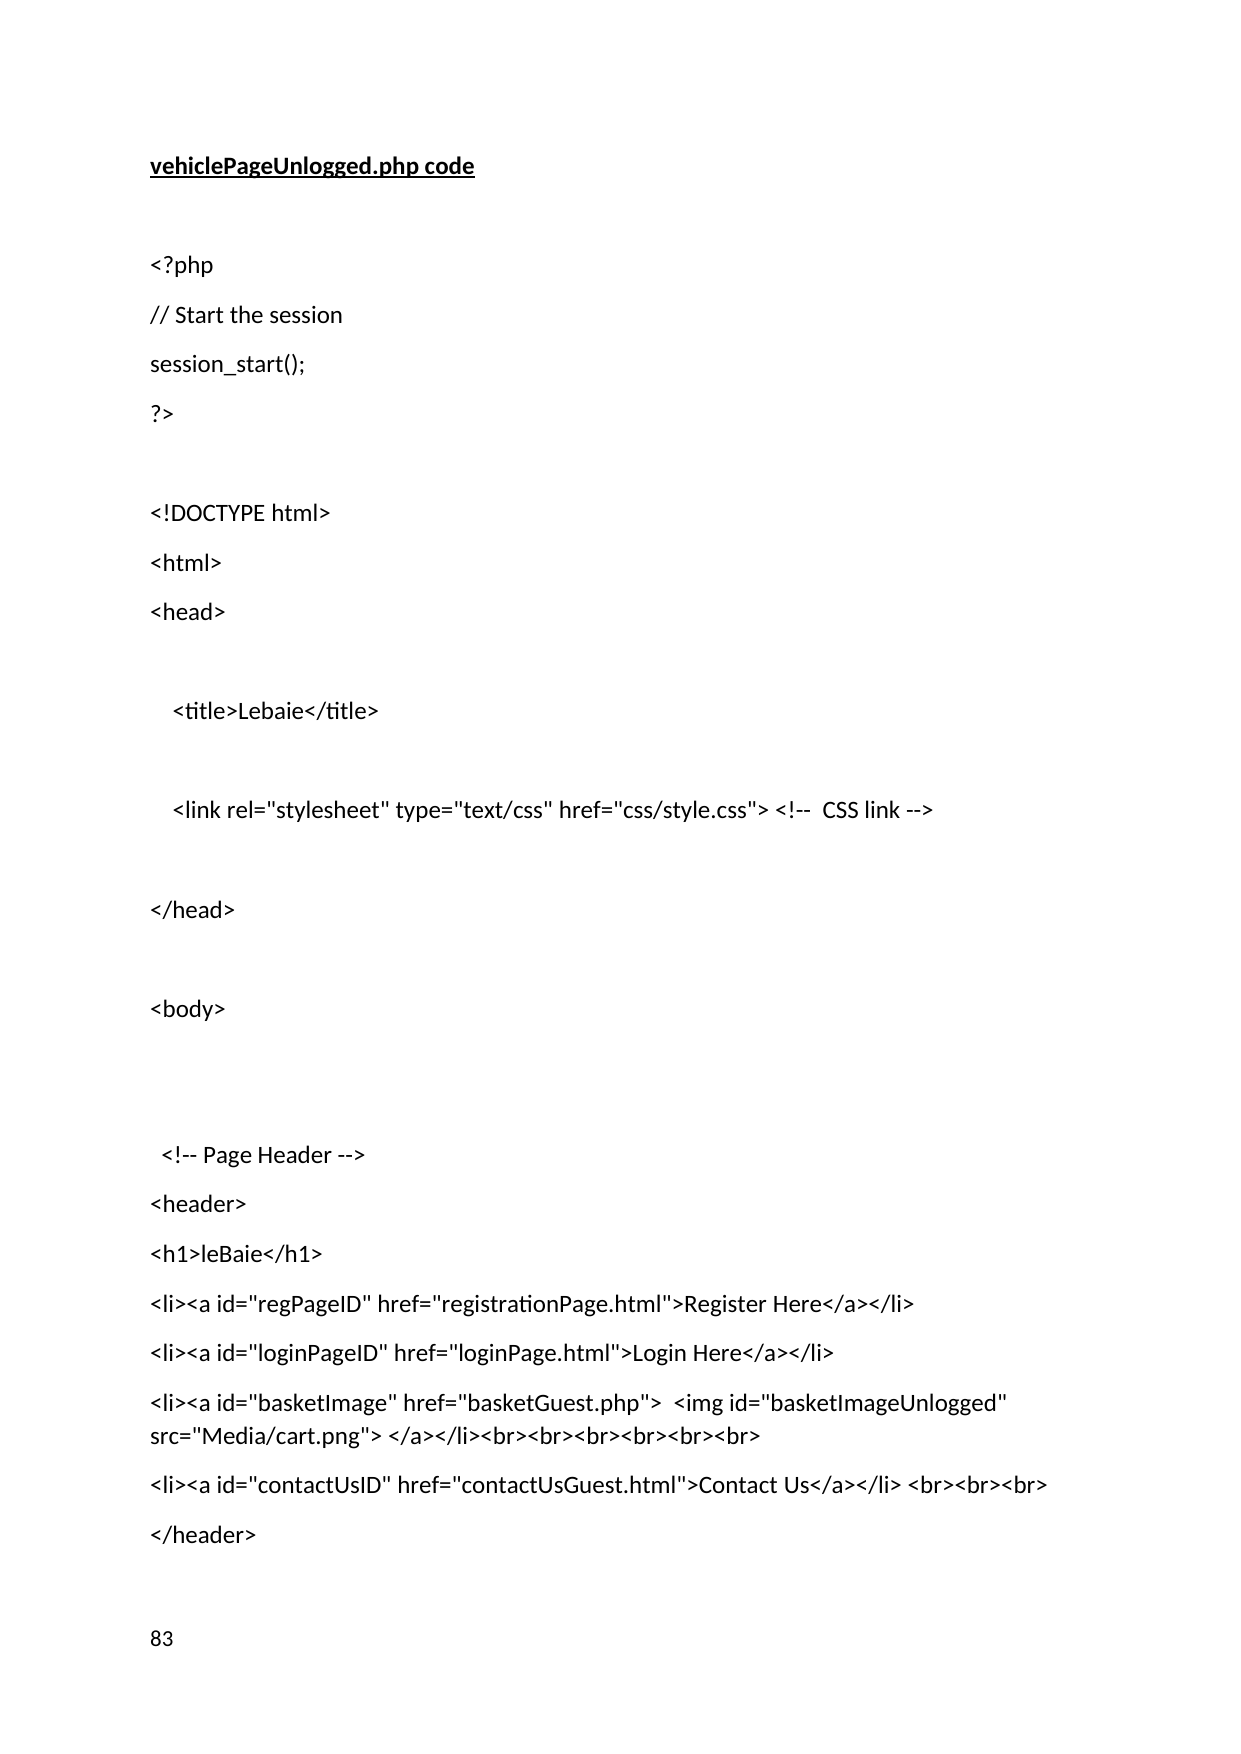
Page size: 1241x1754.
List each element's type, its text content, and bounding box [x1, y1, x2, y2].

text <!-- Page Header --> [150, 1139, 1090, 1169]
text <h1>leBaie</h1> [150, 1238, 1090, 1269]
text <li><a id="regPageID" href="registrationPage.html">Register Here</a></li> [150, 1288, 1090, 1318]
text <header> [150, 1188, 1090, 1219]
text <!DOCTYPE html> [150, 497, 1090, 528]
text vehiclePageUnlogged.php code [150, 150, 1090, 181]
text // Start the session [150, 299, 1090, 329]
text <li><a id="loginPageID" href="loginPage.html">Login Here</a></li> [150, 1337, 1090, 1368]
text <li><a id="basketImage" href="basketGuest.php"> <img id="basketImageUnlogged" src="Media/cart.png"> </a></li><br><br><br><br><br><br> [150, 1387, 1090, 1450]
text <html> [150, 547, 1090, 577]
text <?php [150, 249, 1090, 280]
text <link rel="stylesheet" type="text/css" href="css/style.css"> <!-- CSS link --> [150, 794, 1090, 825]
text <title>Lebaie</title> [150, 695, 1090, 726]
text </head> [150, 894, 1090, 924]
text ?> [150, 398, 1090, 428]
text <head> [150, 596, 1090, 627]
text <li><a id="contactUsID" href="contactUsGuest.html">Contact Us</a></li> <br><br><br> [150, 1469, 1090, 1500]
text <body> [150, 993, 1090, 1023]
text session_start(); [150, 348, 1090, 379]
text </header> [150, 1519, 1090, 1549]
